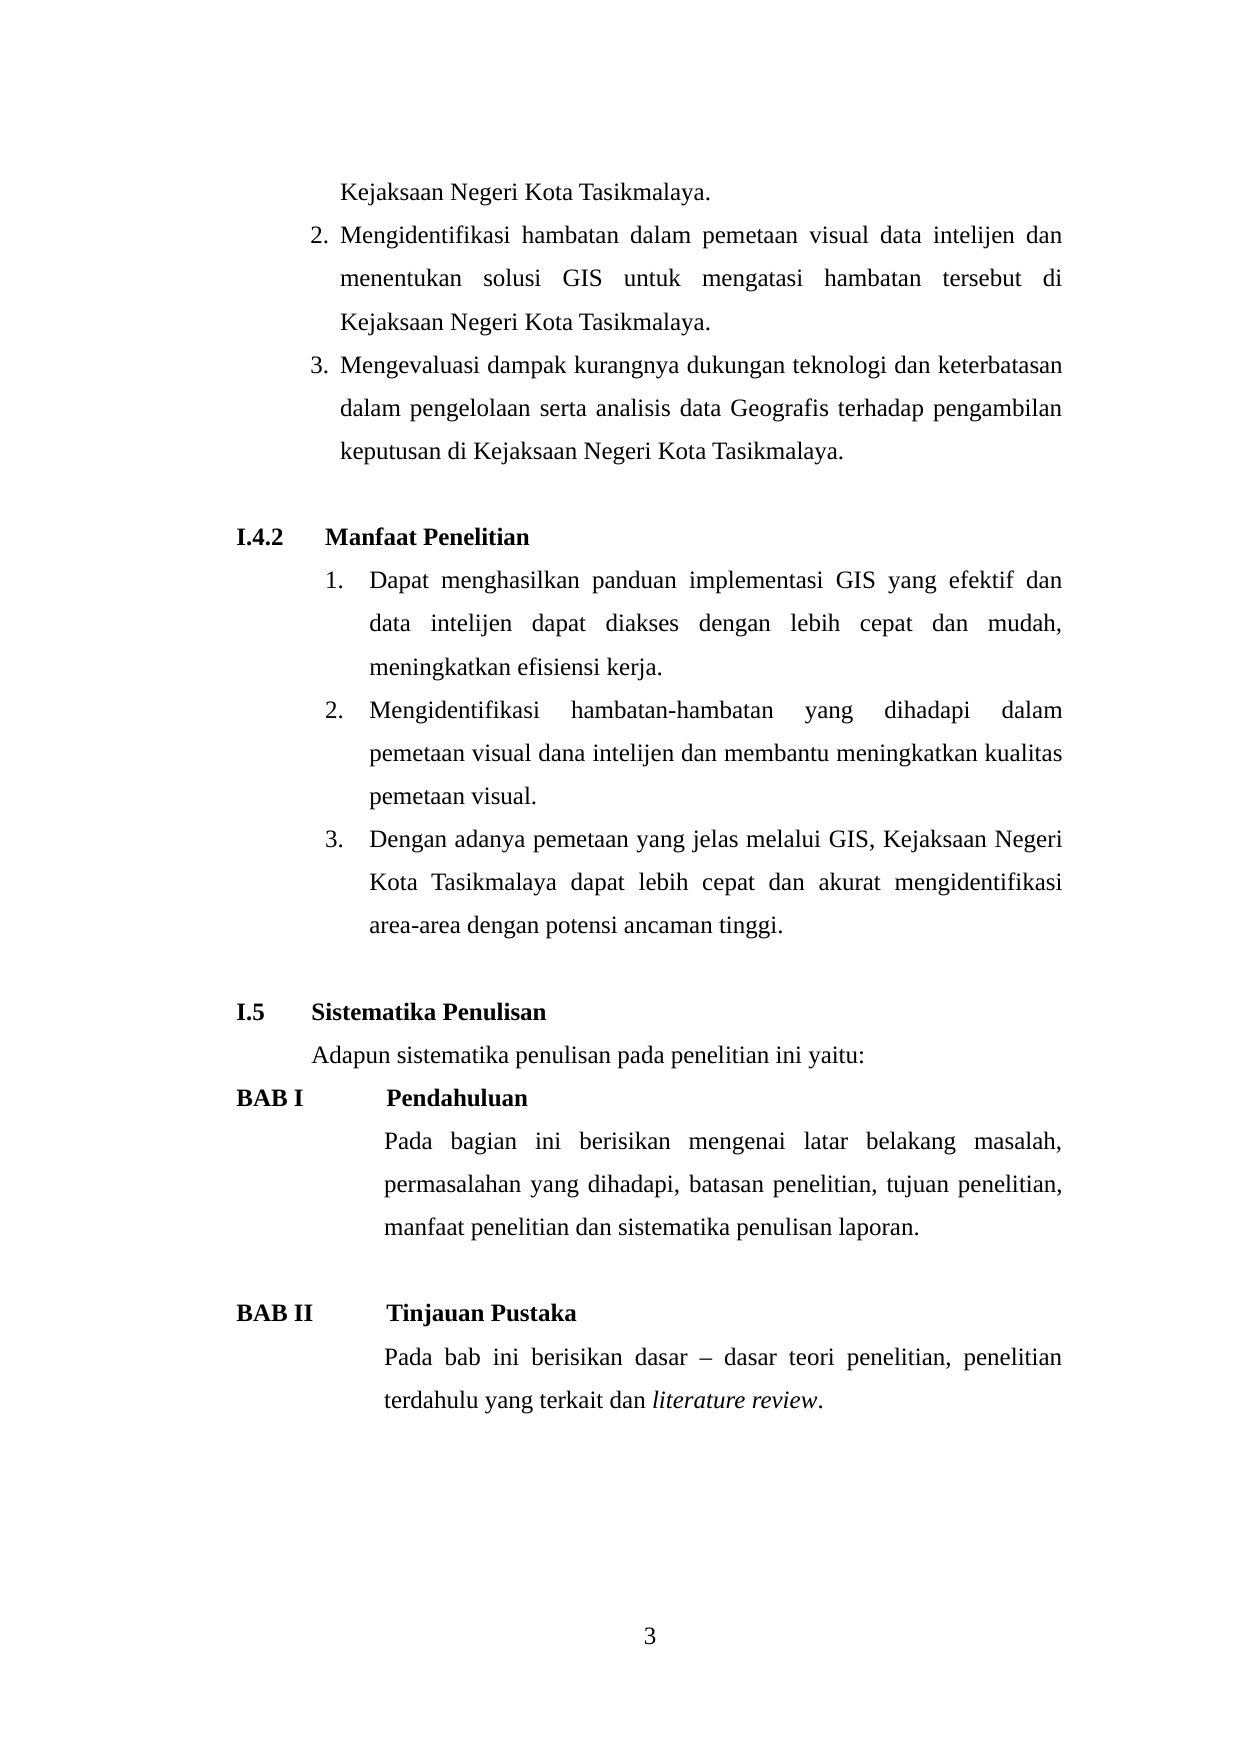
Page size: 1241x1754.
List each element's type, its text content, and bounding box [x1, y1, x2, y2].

list Mengidentifikasi hambatan-hambatan yang dihadapi dalam pemetaan visual dana intelijen dan membantu meningkatkan kualitas pemetaan visual. [325, 695, 1063, 810]
subtitle Sistematika Penulisan [236, 997, 1063, 1025]
list Mengidentifikasi hambatan dalam pemetaan visual data intelijen dan menentukan solusi GIS untuk mengatasi hambatan tersebut di Kejaksaan Negeri Kota Tasikmalaya. [310, 220, 1063, 335]
text BAB II Tinjauan Pustaka [236, 1298, 1063, 1327]
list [310, 177, 1063, 206]
text BAB I Pendahuluan [236, 1083, 1063, 1112]
text Pada bagian ini berisikan mengenai latar belakang masalah, permasalahan yang dihadapi, batasan penelitian, tujuan penelitian, manfaat penelitian dan sistematika penulisan laporan. [384, 1126, 1063, 1241]
list Mengevaluasi dampak kurangnya dukungan teknologi dan keterbatasan dalam pengelolaan serta analisis data Geografis terhadap pengambilan keputusan di Kejaksaan Negeri Kota Tasikmalaya. [310, 350, 1063, 465]
text Adapun sistematika penulisan pada penelitian ini yaitu: [236, 1040, 1063, 1068]
list Dapat menghasilkan panduan implementasi GIS yang efektif dan data intelijen dapat diakses dengan lebih cepat dan mudah, meningkatkan efisiensi kerja. [325, 565, 1063, 680]
list Dengan adanya pemetaan yang jelas melalui GIS, Kejaksaan Negeri Kota Tasikmalaya dapat lebih cepat dan akurat mengidentifikasi area-area dengan potensi ancaman tinggi. [325, 824, 1063, 939]
text Pada bab ini berisikan dasar – dasar teori penelitian, penelitian terdahulu yang terkait dan literature review. [384, 1342, 1063, 1413]
subtitle Manfaat Penelitian [236, 522, 1063, 551]
